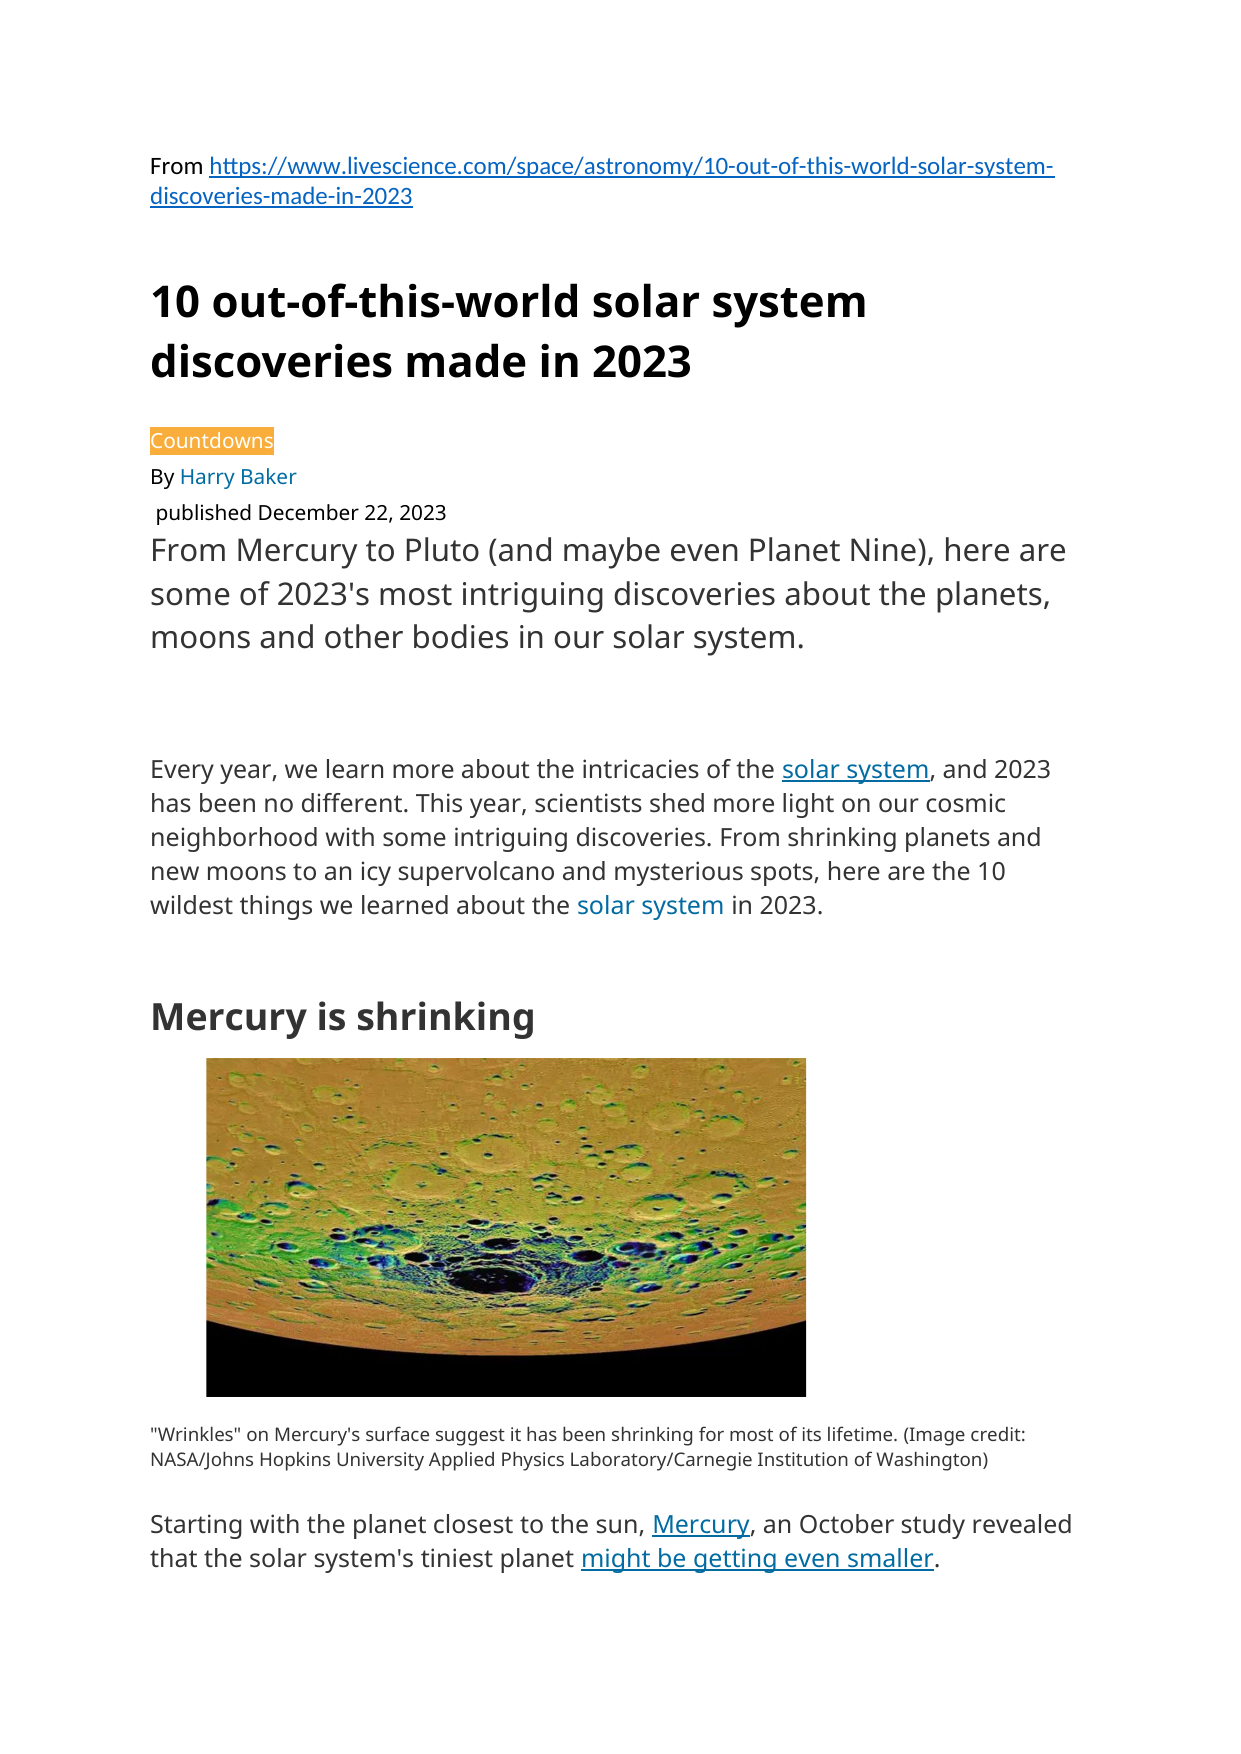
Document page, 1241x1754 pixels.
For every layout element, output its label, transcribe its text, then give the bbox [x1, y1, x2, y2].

text Starting with the planet closest to the sun, Mercury, an October study revealed that the solar system's tiniest planet might be getting even smaller. [150, 1506, 1090, 1574]
subtitle 10 out-of-this-world solar system discoveries made in 2023 [150, 271, 1090, 390]
picture [206, 1058, 807, 1397]
text From https://www.livescience.com/space/astronomy/10-out-of-this-world-solar-system-discoveries-made-in-2023 [150, 150, 1090, 211]
text "Wrinkles" on Mercury's surface suggest it has been shrinking for most of its lifetime. (Image credit: NASA/Johns Hopkins University Applied Physics Laboratory/Carnegie Institution of Washington) [150, 1421, 1090, 1472]
subtitle Mercury is shrinking [150, 990, 1090, 1041]
text Countdowns [150, 419, 1090, 455]
text From Mercury to Pluto (and maybe even Planet Nine), here are some of 2023's most intriguing discoveries about the planets, moons and other bodies in our solar system. [150, 527, 1090, 658]
text By Harry Baker [150, 455, 1090, 491]
text published December 22, 2023 [150, 491, 1090, 527]
text Every year, we learn more about the intricacies of the solar system, and 2023 has been no different. This year, scientists shed more light on our cosmic neighborhood with some intriguing discoveries. From shrinking planets and new moons to an icy supervolcano and mysterious spots, here are the 10 wildest things we learned about the solar system in 2023. [150, 751, 1090, 922]
